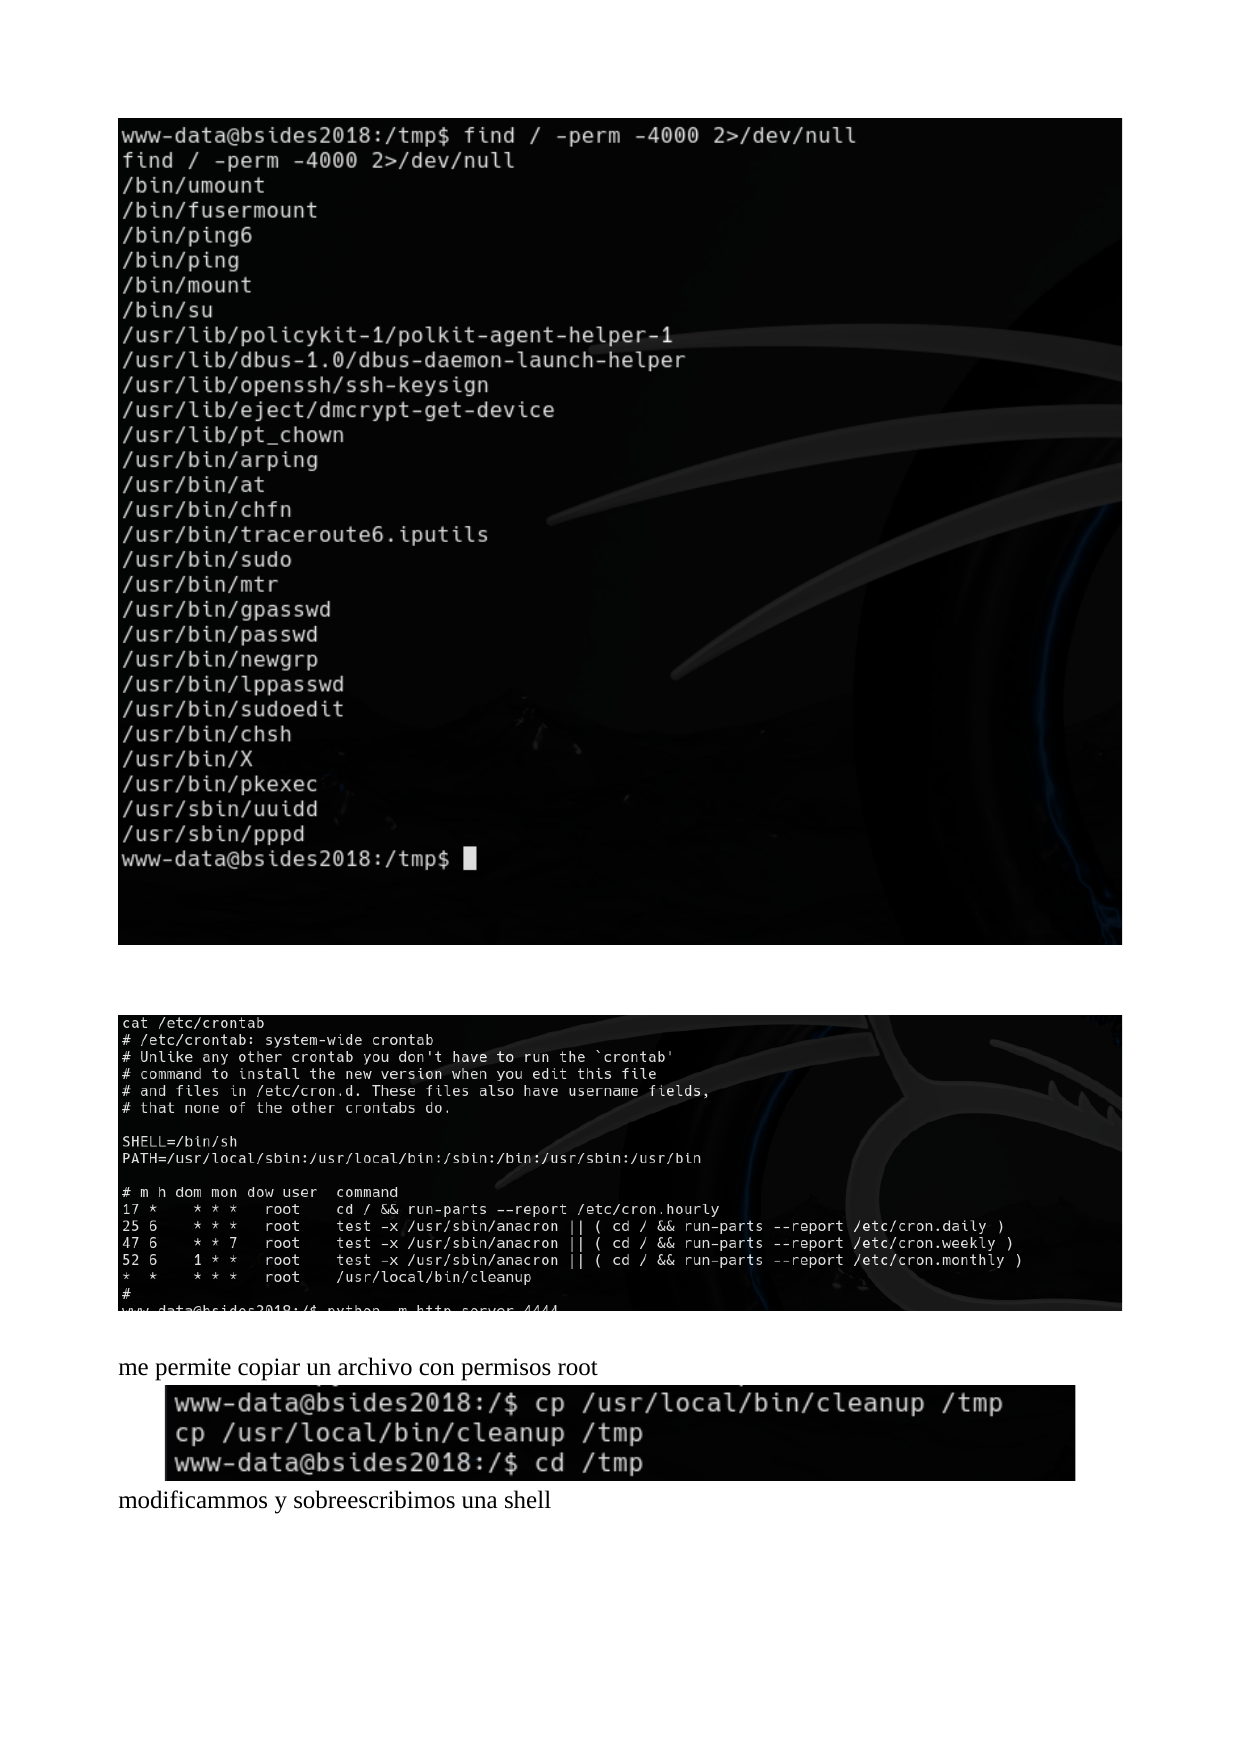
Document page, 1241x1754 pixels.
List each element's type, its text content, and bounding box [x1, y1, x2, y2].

picture [118, 118, 1123, 945]
picture [164, 1385, 1076, 1481]
picture [118, 1015, 1123, 1311]
text me permite copiar un archivo con permisos root [118, 1352, 1122, 1381]
